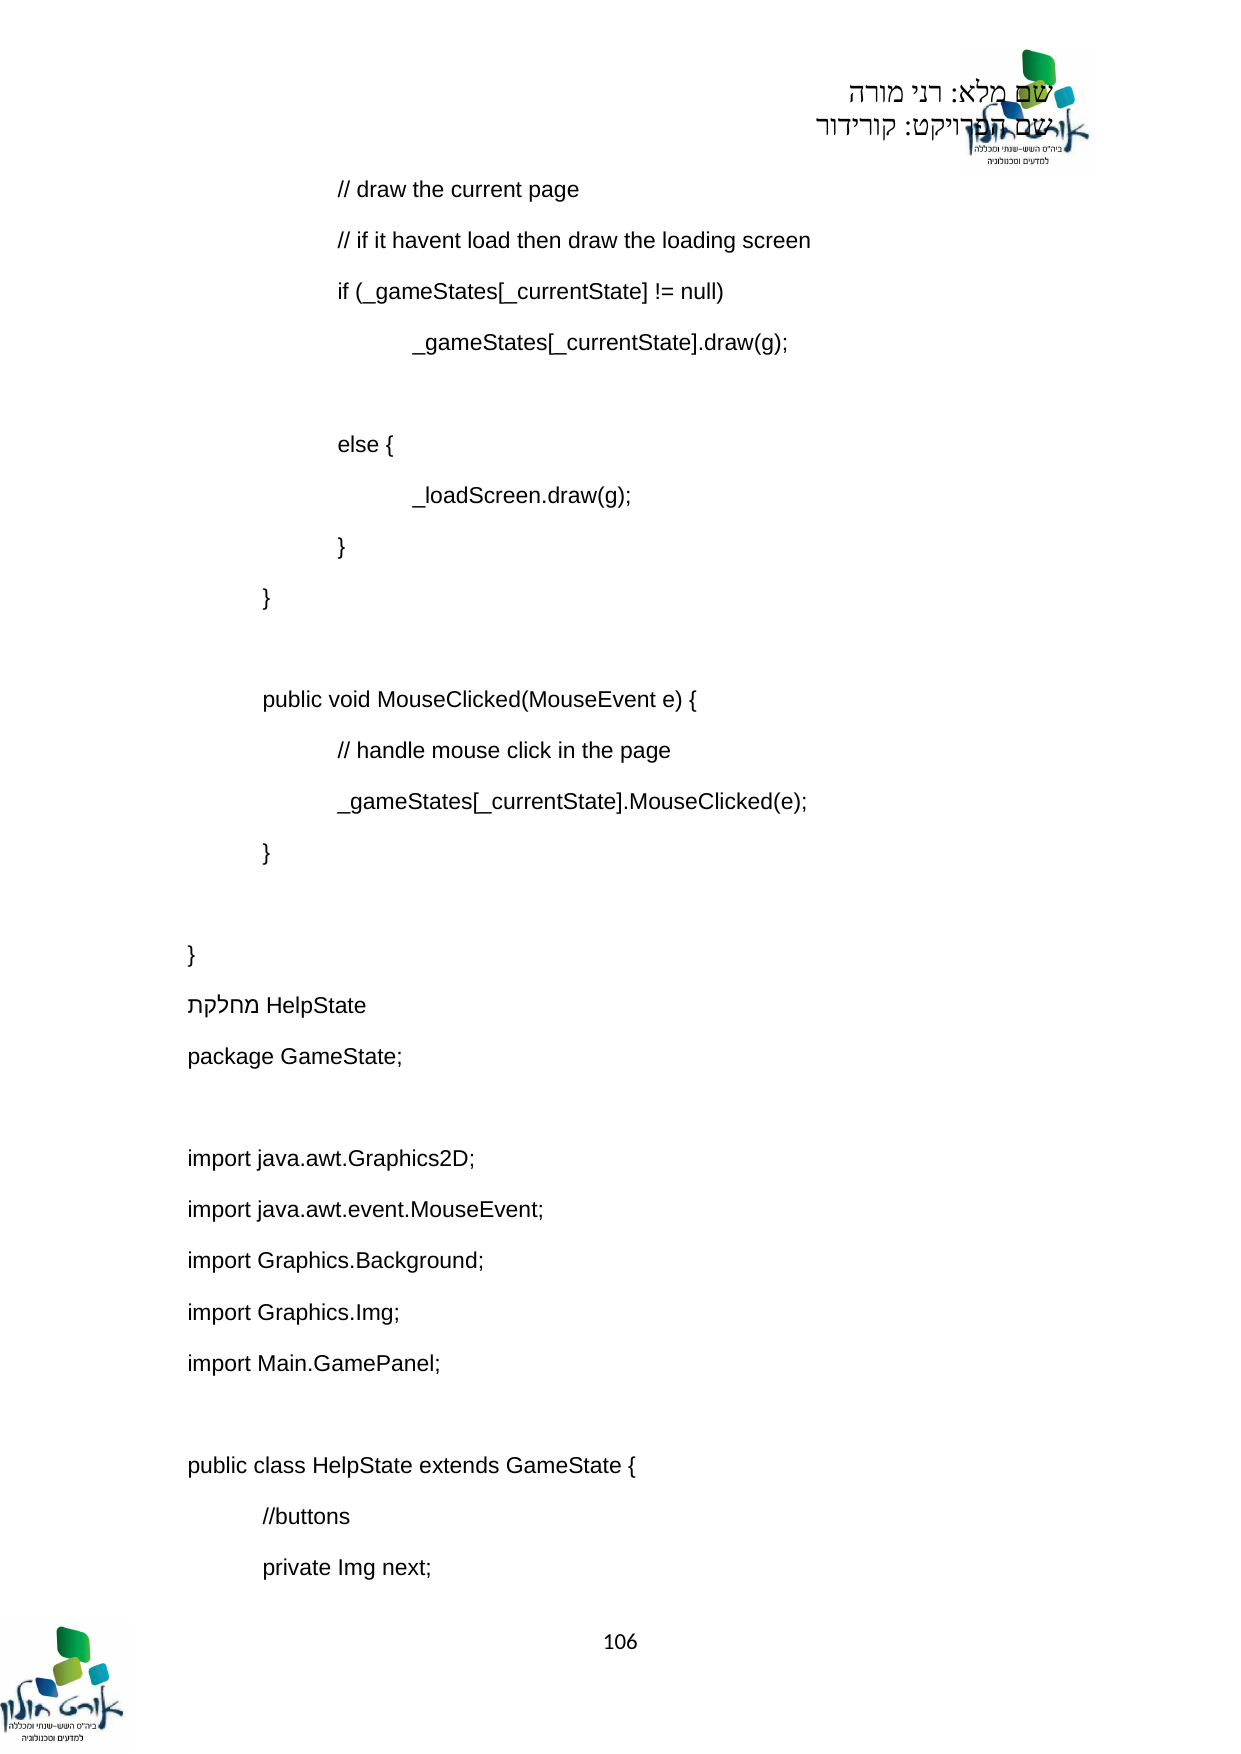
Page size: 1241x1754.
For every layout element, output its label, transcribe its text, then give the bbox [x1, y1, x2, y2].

text import java.awt.Graphics2D; [187, 1145, 1053, 1172]
text else { [187, 431, 1053, 457]
text public void MouseClicked(MouseEvent e) { [187, 686, 1053, 712]
text } [187, 533, 1053, 559]
text מחלקת HelpState [187, 992, 1053, 1019]
text if (_gameStates[_currentState] != null) [187, 278, 1053, 304]
text // handle mouse click in the page [187, 737, 1053, 763]
picture [0, 1622, 131, 1754]
text // if it havent load then draw the loading screen [187, 227, 1053, 253]
text import Graphics.Background; [187, 1247, 1053, 1274]
text } [187, 941, 1053, 968]
text } [187, 584, 1053, 610]
text _gameStates[_currentState].draw(g); [187, 329, 1053, 355]
text } [187, 839, 1053, 866]
text _gameStates[_currentState].MouseClicked(e); [187, 788, 1053, 814]
text public class HelpState extends GameState { [187, 1452, 1053, 1478]
text import java.awt.event.MouseEvent; [187, 1196, 1053, 1223]
text import Main.GamePanel; [187, 1349, 1053, 1376]
text // draw the current page [187, 176, 1053, 202]
text private Img next; [187, 1554, 1053, 1580]
text //buttons [187, 1503, 1053, 1529]
text import Graphics.Img; [187, 1298, 1053, 1325]
text _loadScreen.draw(g); [187, 482, 1053, 508]
picture [965, 46, 1097, 178]
text package GameState; [187, 1043, 1053, 1070]
